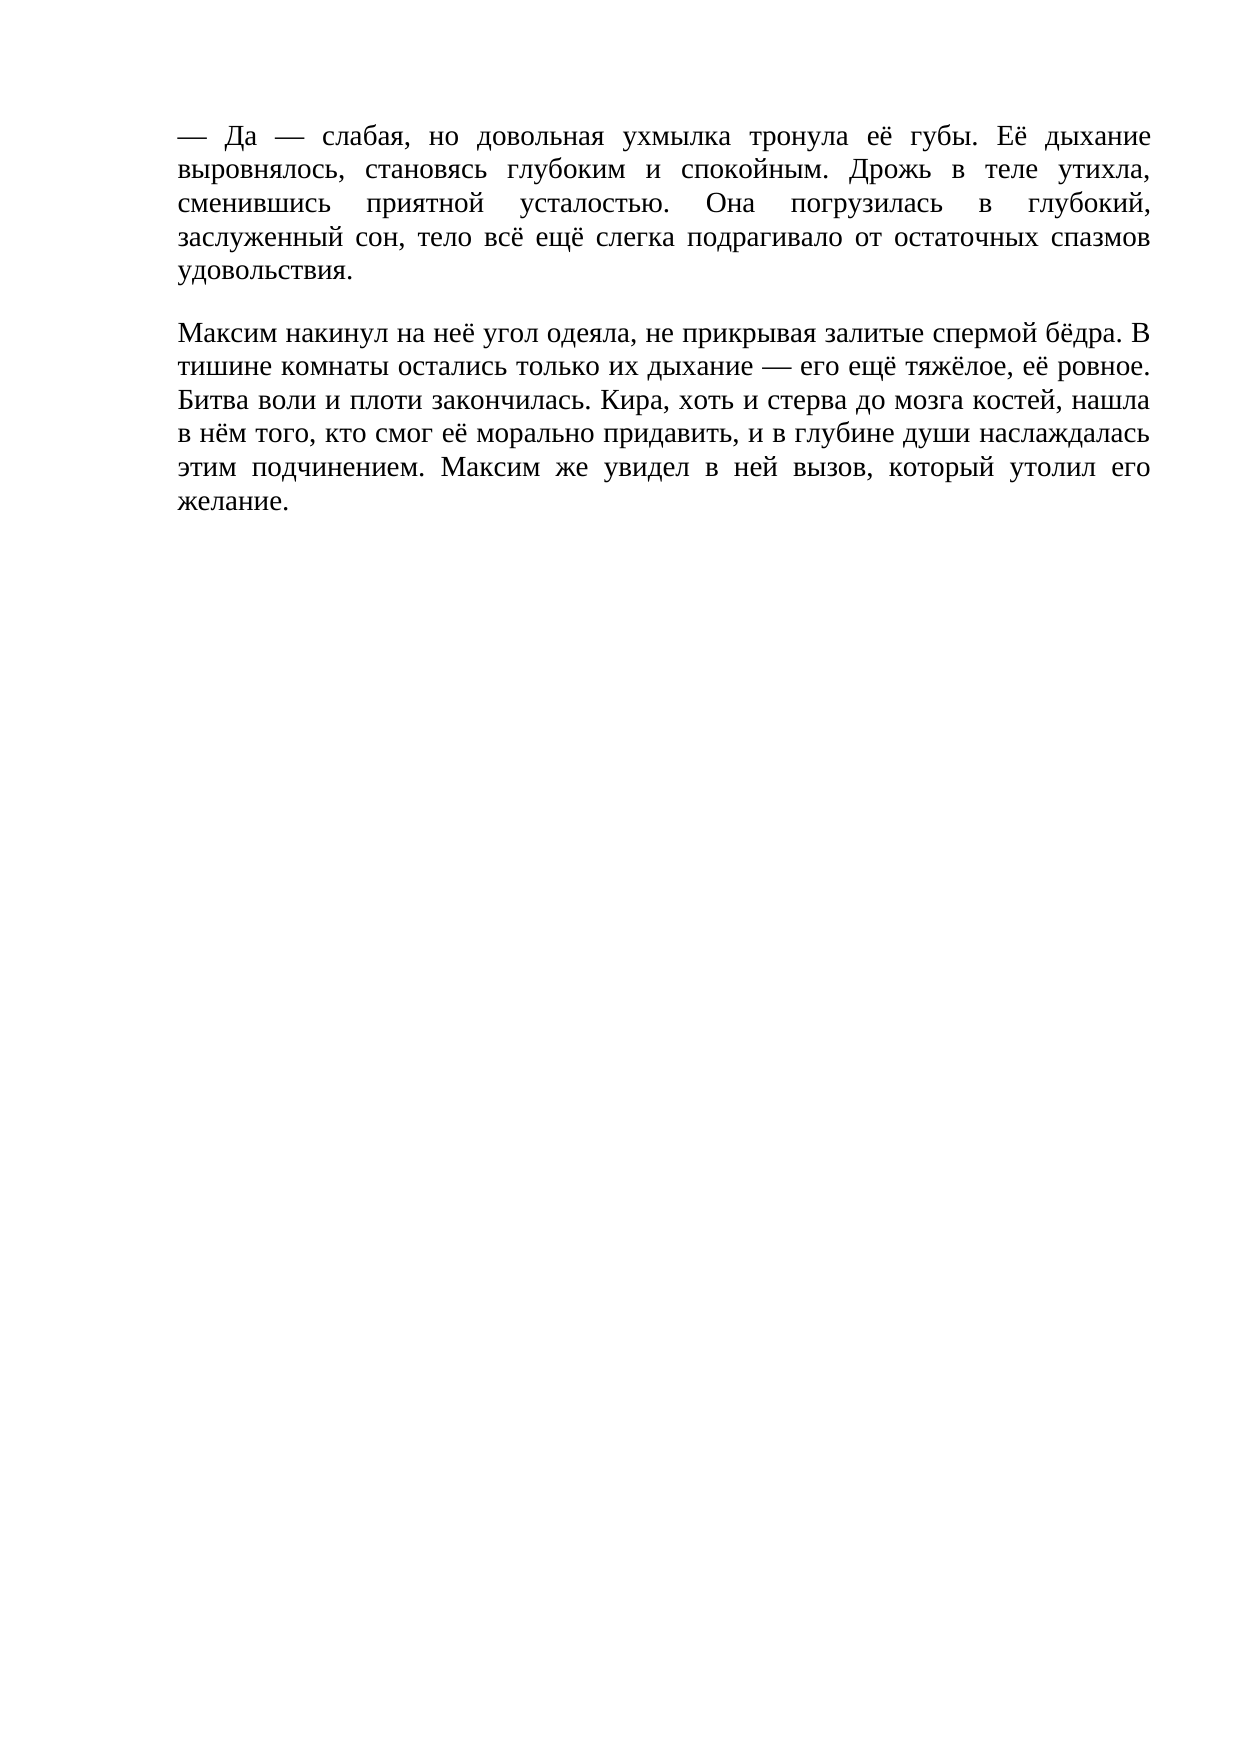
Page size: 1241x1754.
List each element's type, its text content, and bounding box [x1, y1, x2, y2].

text — Да — слабая, но довольная ухмылка тронула её губы. Её дыхание выровнялось, становясь глубоким и спокойным. Дрожь в теле утихла, сменившись приятной усталостью. Она погрузилась в глубокий, заслуженный сон, тело всё ещё слегка подрагивало от остаточных спазмов удовольствия. [177, 118, 1152, 286]
text Максим накинул на неё угол одеяла, не прикрывая залитые спермой бёдра. В тишине комнаты остались только их дыхание — его ещё тяжёлое, её ровное. Битва воли и плоти закончилась. Кира, хоть и стерва до мозга костей, нашла в нём того, кто смог её морально придавить, и в глубине души наслаждалась этим подчинением. Максим же увидел в ней вызов, который утолил его желание. [177, 315, 1152, 516]
